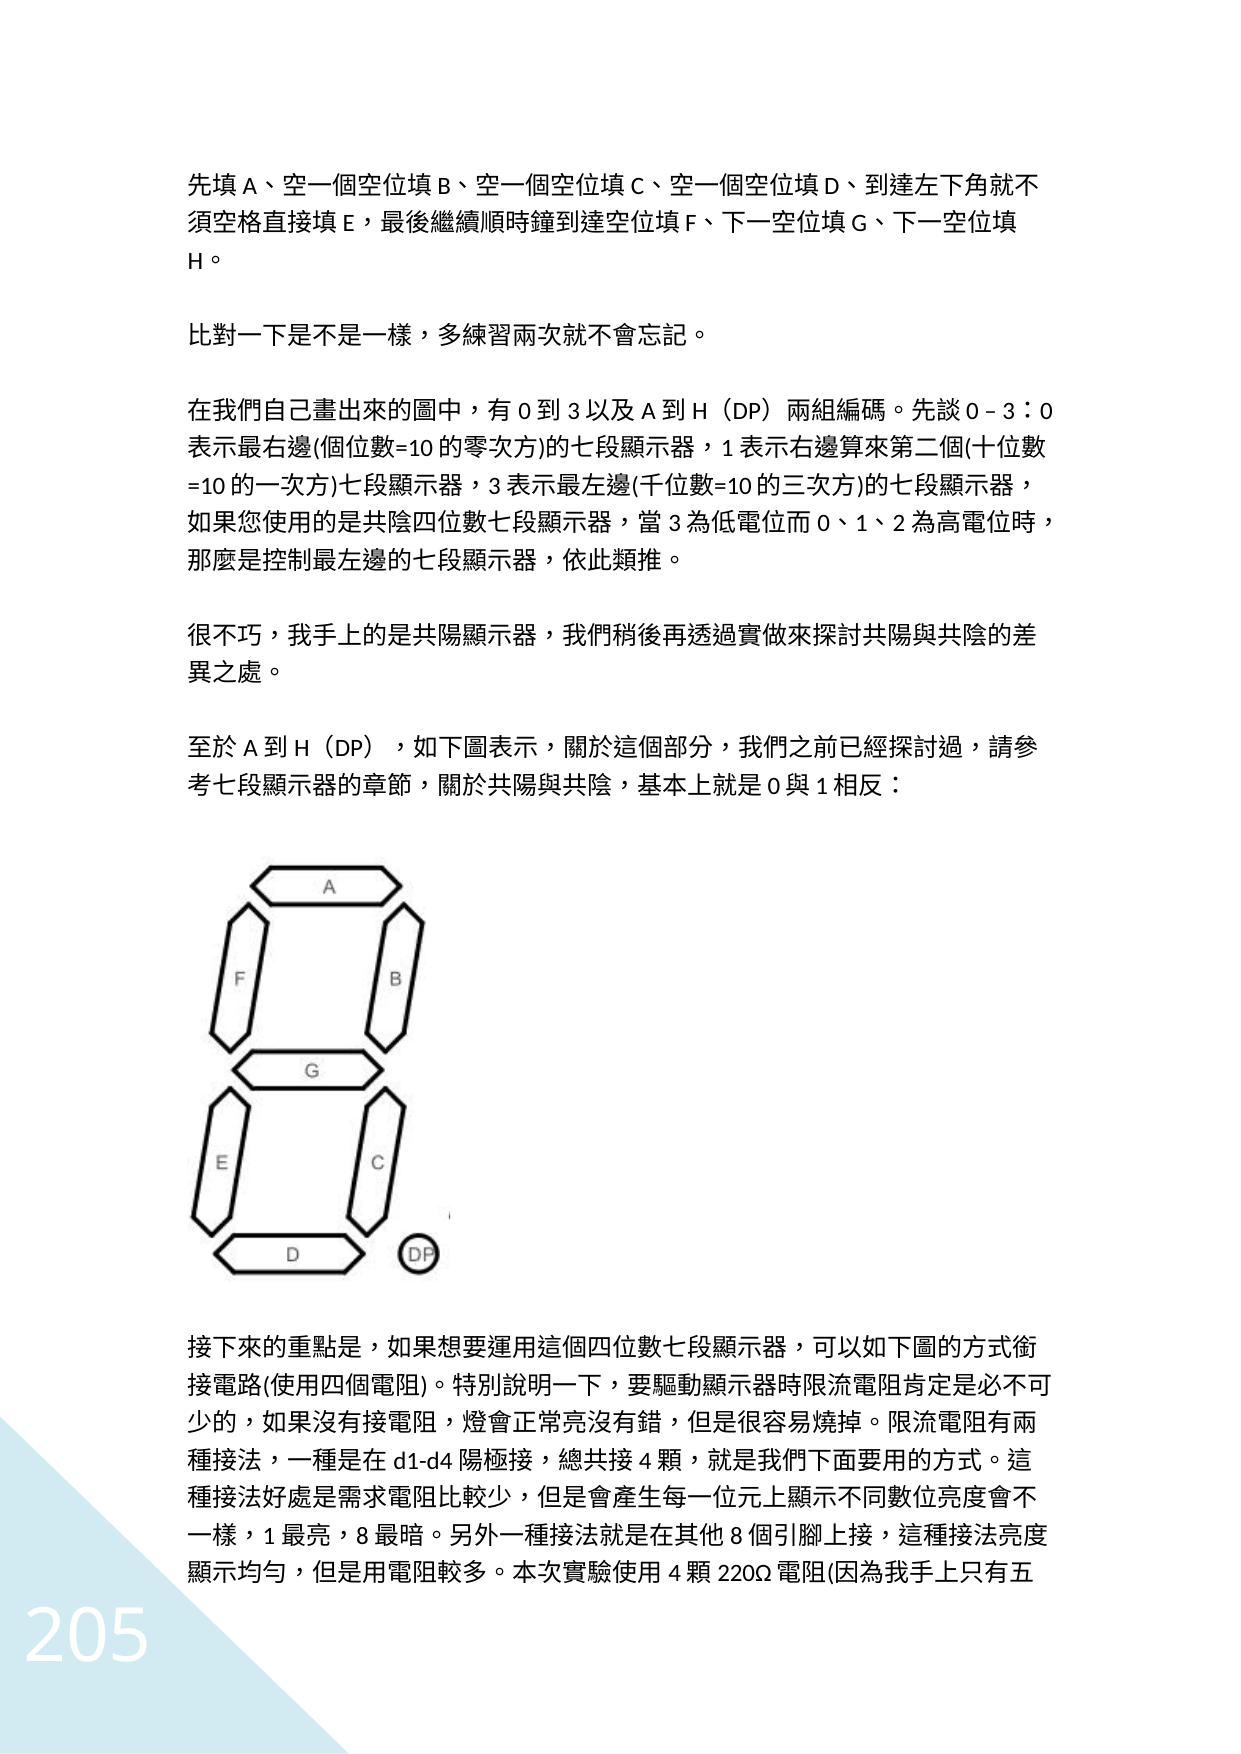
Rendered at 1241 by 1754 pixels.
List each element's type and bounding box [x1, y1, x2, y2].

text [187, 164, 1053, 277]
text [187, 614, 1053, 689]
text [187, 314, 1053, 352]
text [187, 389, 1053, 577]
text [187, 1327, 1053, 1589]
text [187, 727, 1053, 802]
picture [187, 844, 451, 1285]
